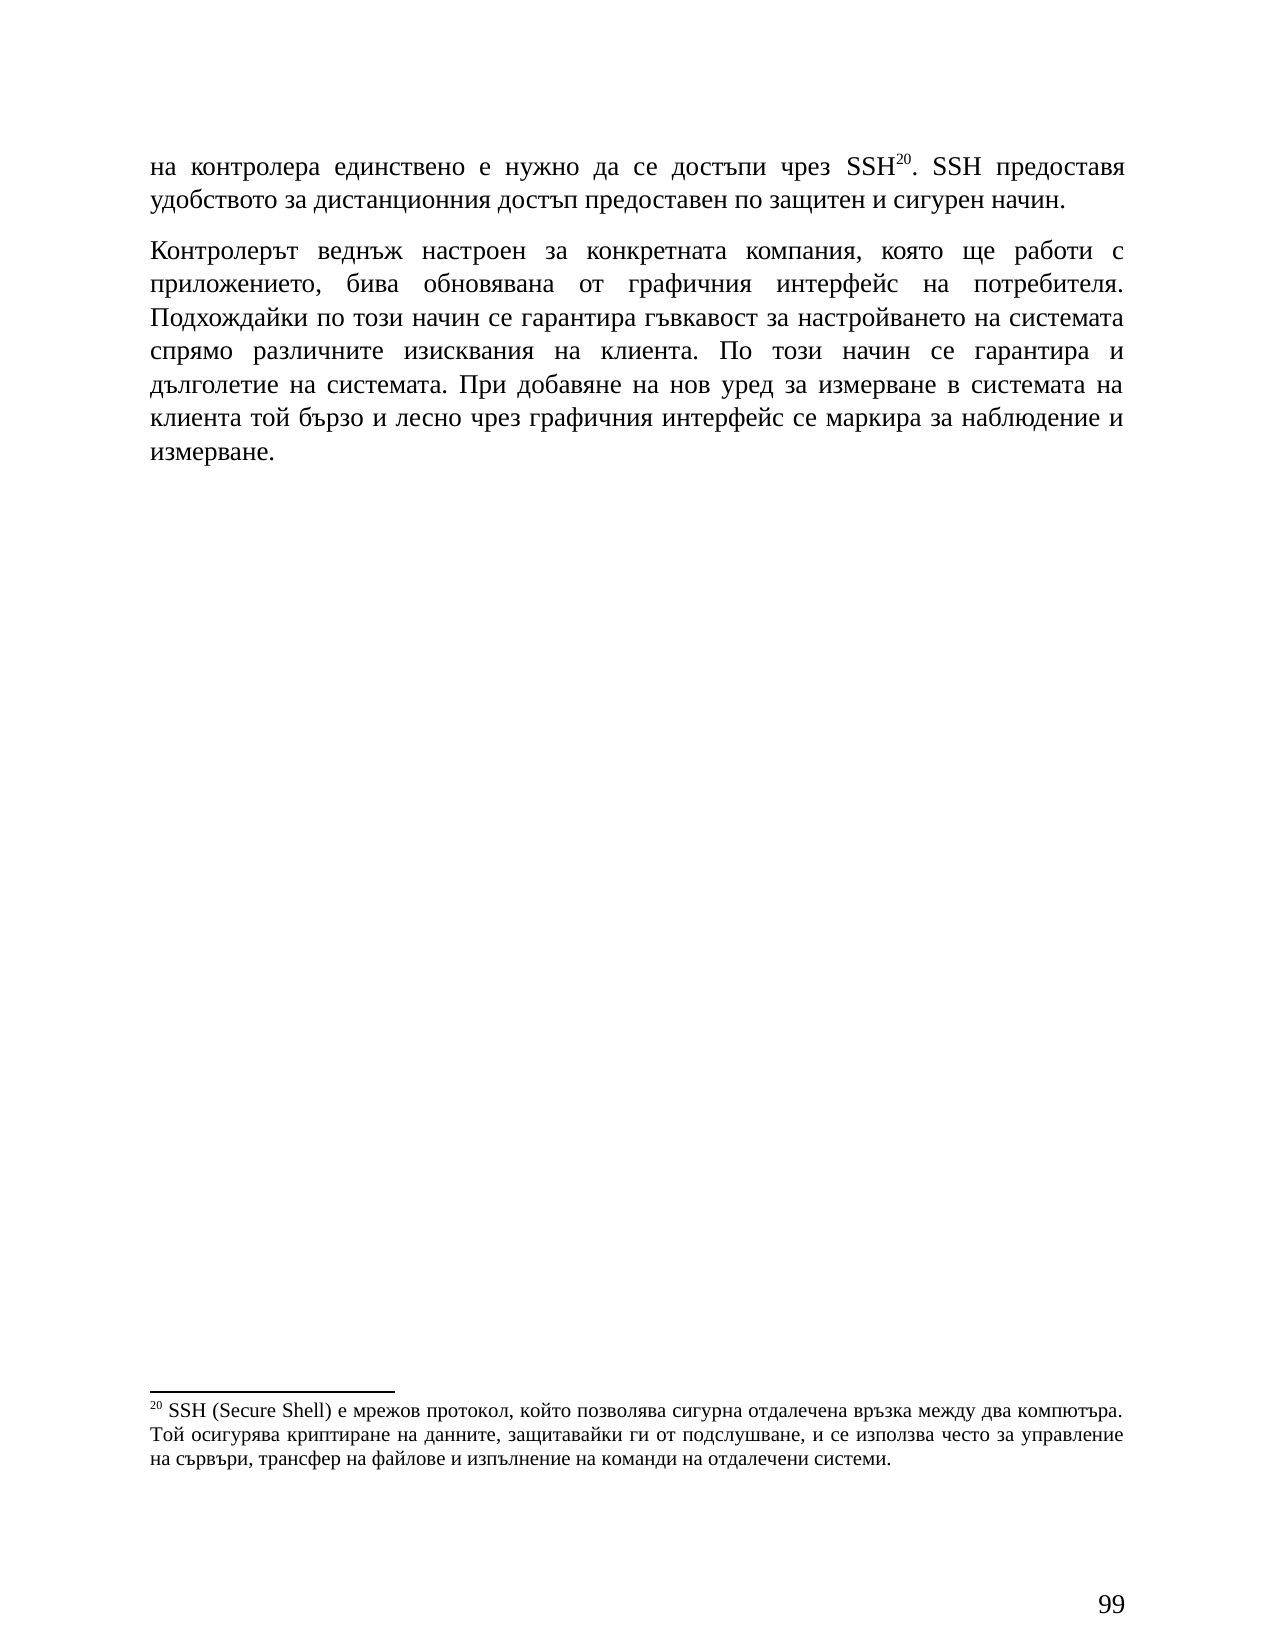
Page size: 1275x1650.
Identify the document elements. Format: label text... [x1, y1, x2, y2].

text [150, 150, 1125, 215]
text Контролерът веднъж настроен за конкретната компания, която ще работи с приложението, бива обновявана от графичния интерфейс на потребителя. Подхождайки по този начин се гарантира гъвкавост за настройването на системата спрямо различните изисквания на клиента. По този начин се гарантира и дълголетие на системата. При добавяне на нов уред за измерване в системата на клиента той бързо и лесно чрез графичния интерфейс се маркира за наблюдение и измерване. [150, 234, 1125, 466]
